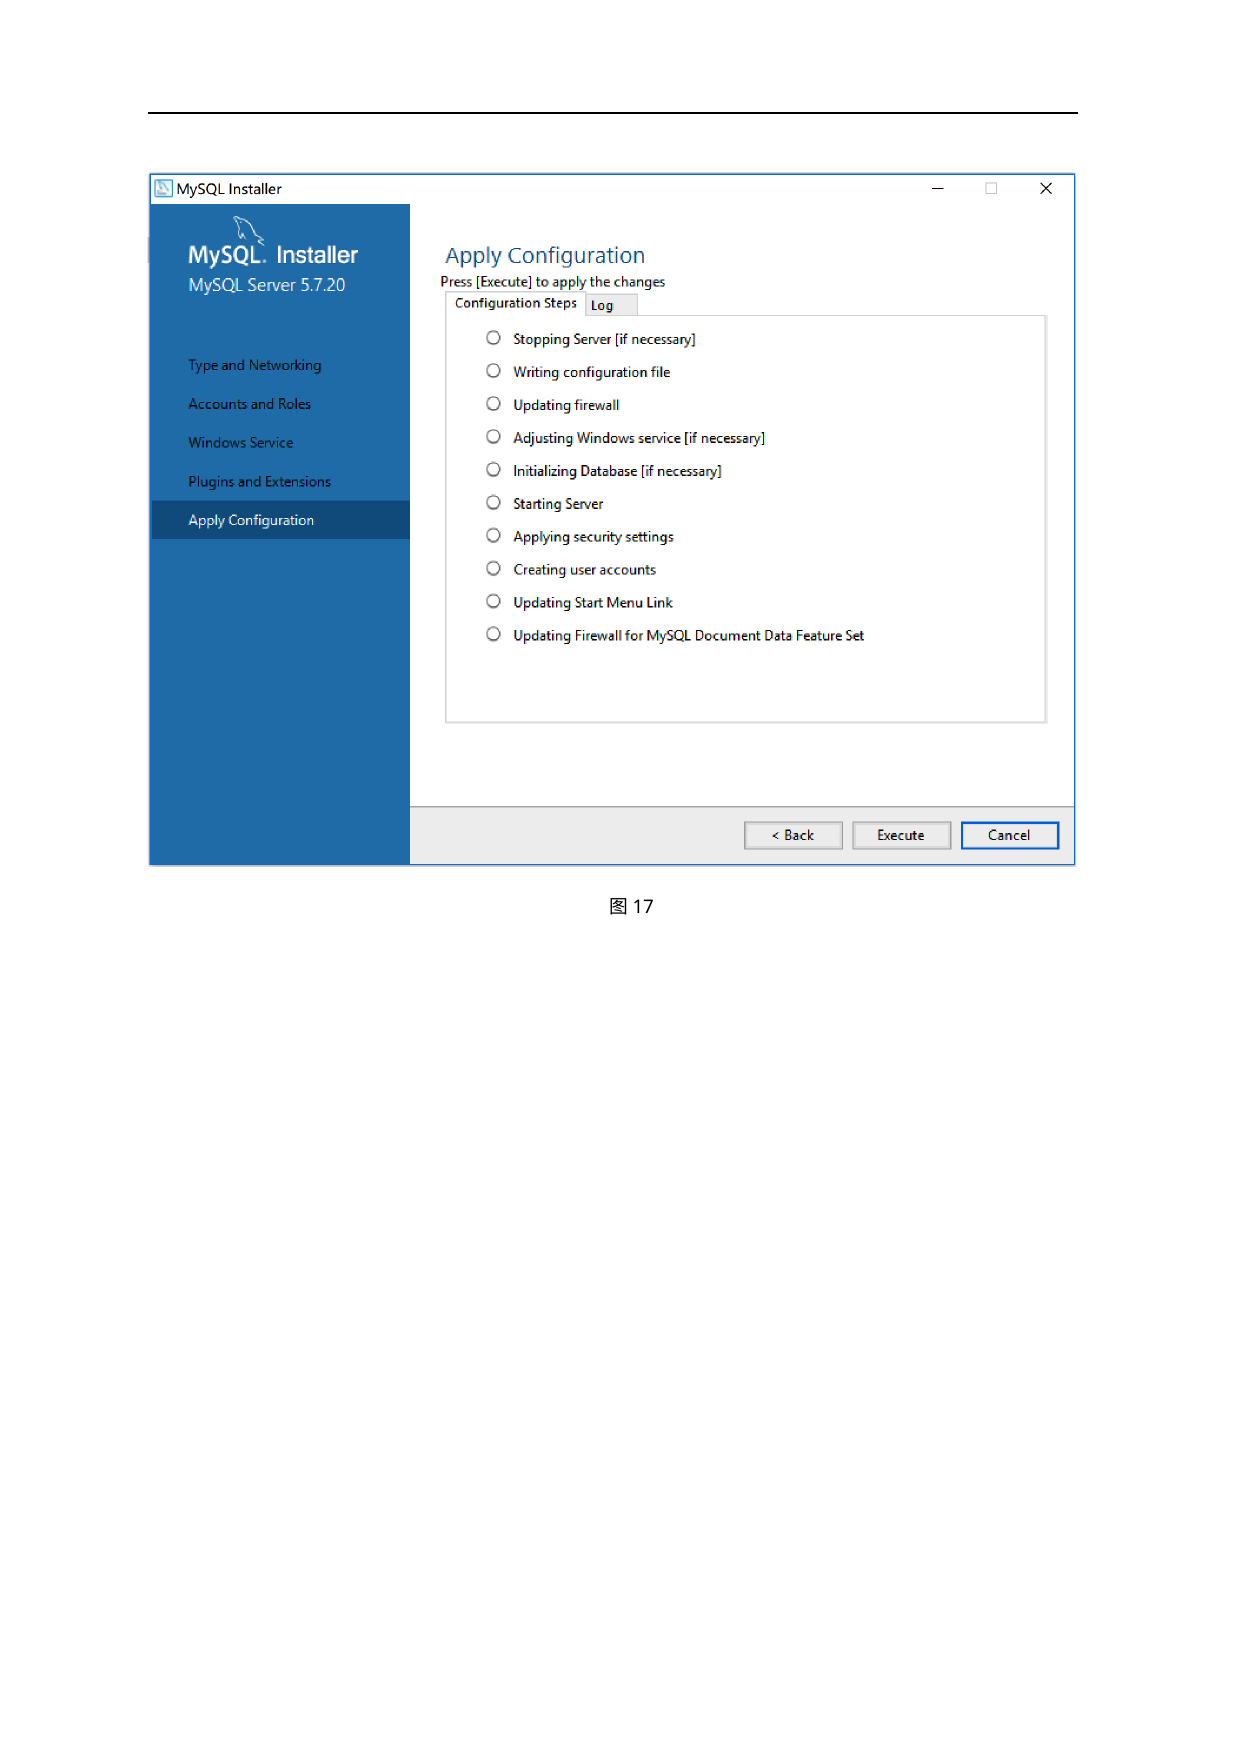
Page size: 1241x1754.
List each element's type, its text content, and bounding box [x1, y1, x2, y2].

picture [147, 172, 1077, 867]
text 图 17 [148, 889, 1078, 922]
